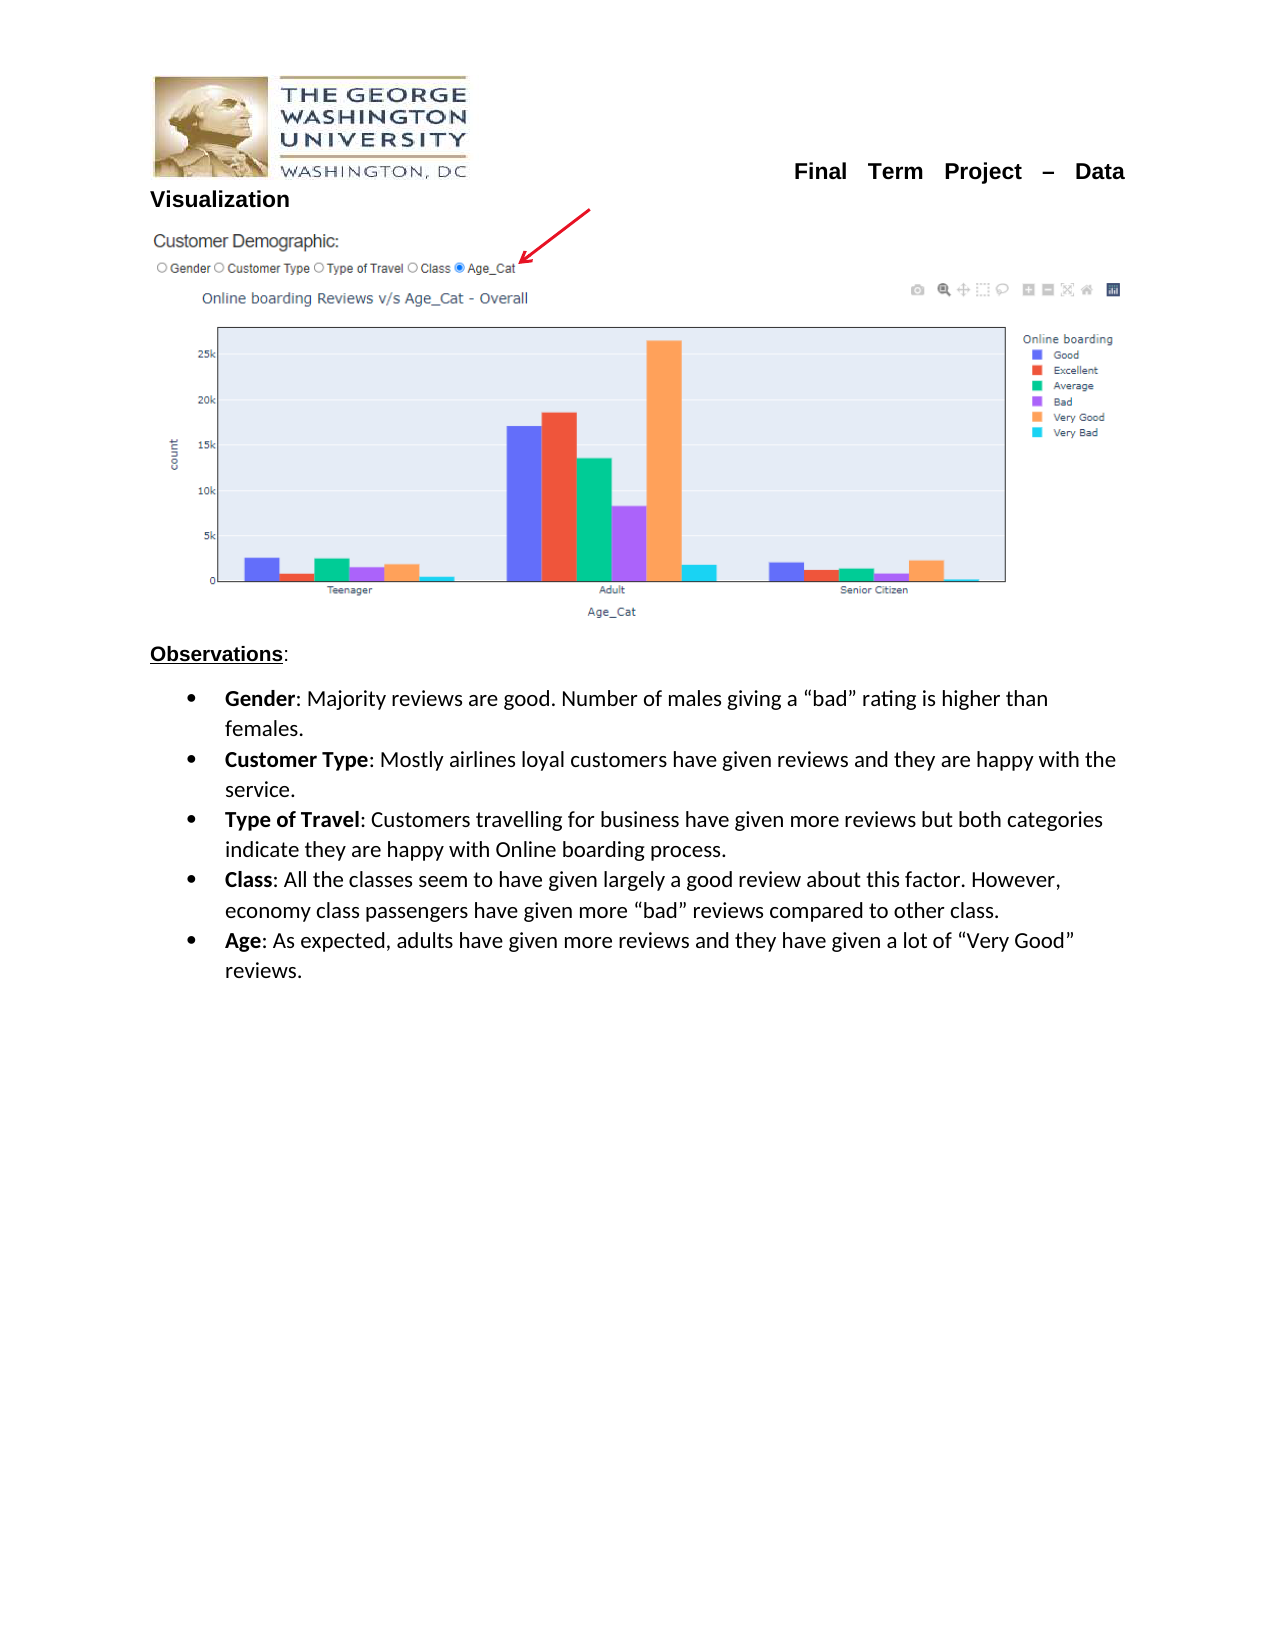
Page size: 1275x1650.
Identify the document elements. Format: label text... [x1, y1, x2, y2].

list Class: All the classes seem to have given largely a good review about this factor. However, economy class passengers have given more “bad” reviews compared to other class. [187, 866, 1125, 924]
picture [150, 231, 1125, 623]
list Customer Type: Mostly airlines loyal customers have given reviews and they are happy with the service. [187, 745, 1125, 803]
list Type of Travel: Customers travelling for business have given more reviews but both categories indicate they are happy with Online boarding process. [187, 805, 1125, 863]
list Age: As expected, adults have given more reviews and they have given a lot of “Very Good” reviews. [187, 926, 1125, 984]
text Observations: [150, 642, 1125, 666]
list Gender: Majority reviews are good. Number of males giving a “bad” rating is higher than females. [187, 684, 1125, 742]
